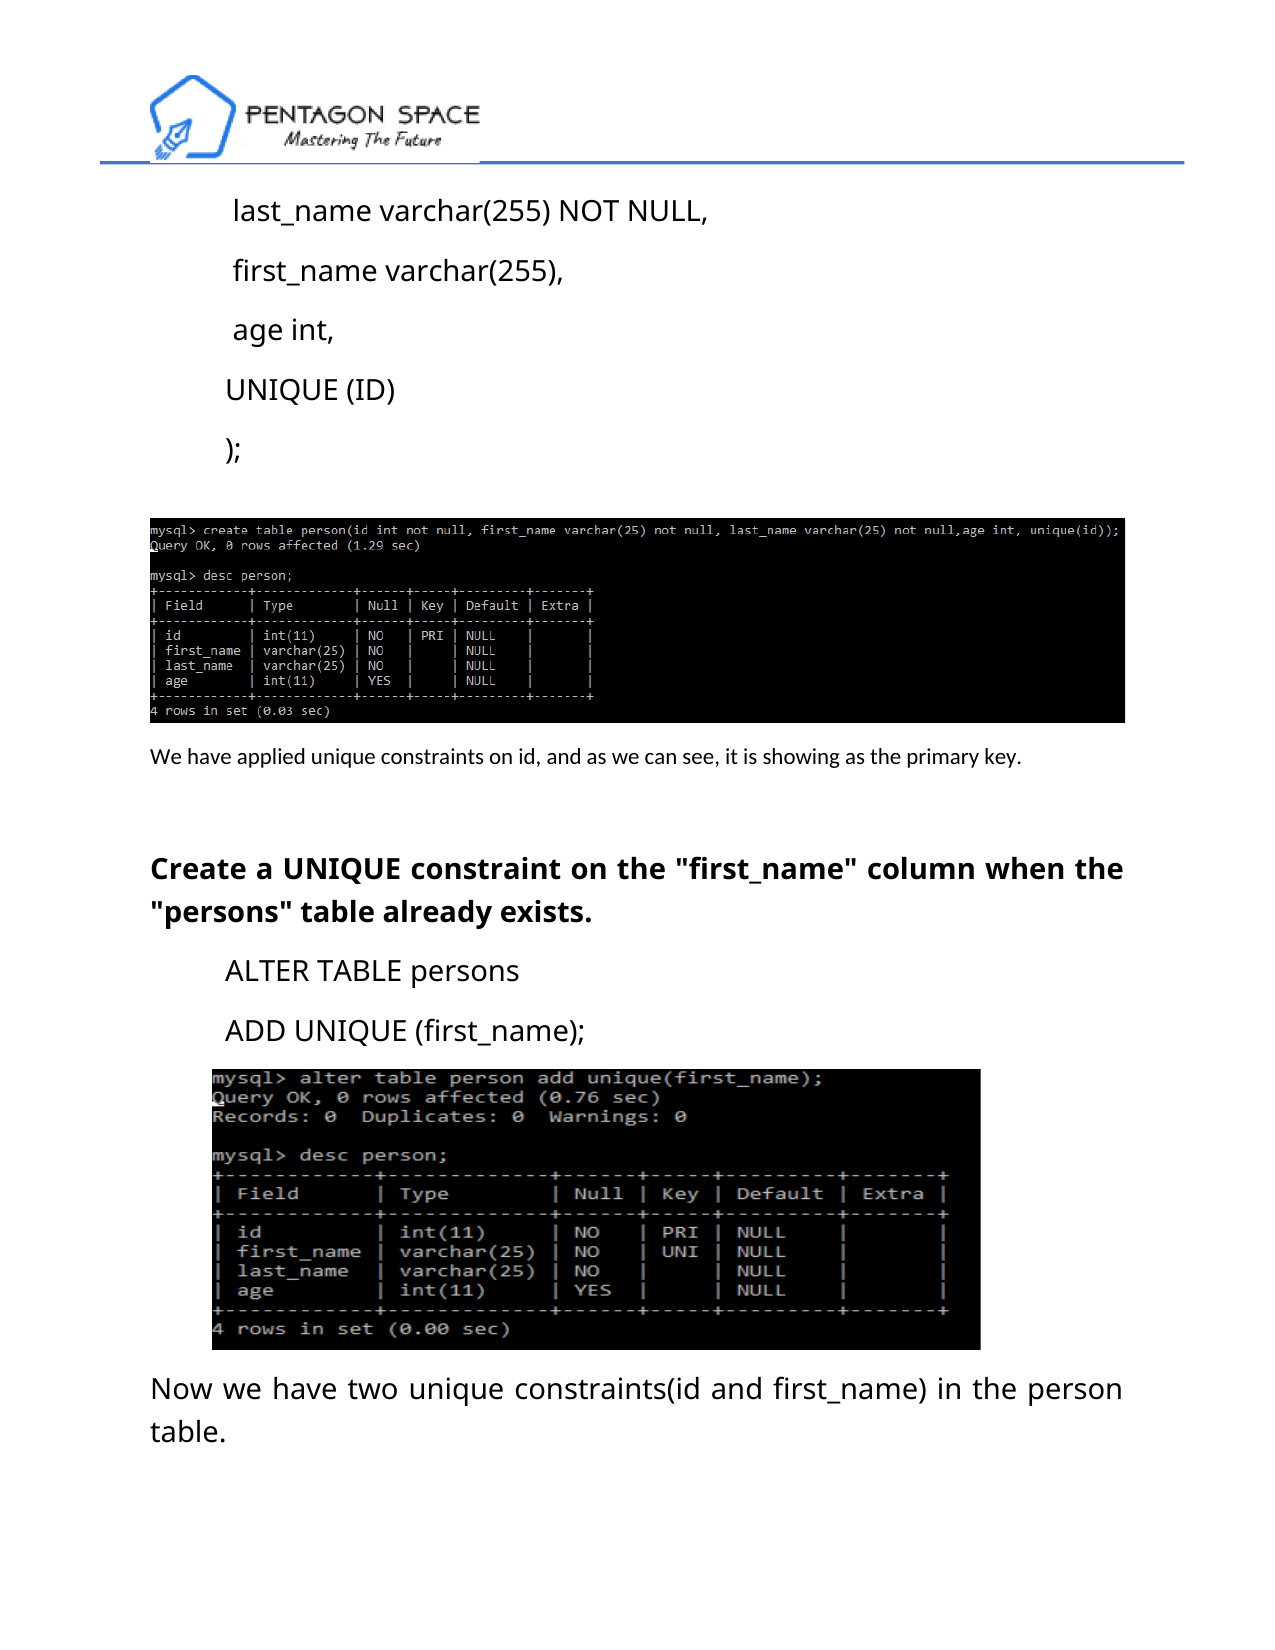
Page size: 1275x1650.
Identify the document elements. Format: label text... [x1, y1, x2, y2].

text age int, [150, 310, 1125, 349]
picture [150, 518, 1125, 723]
text ADD UNIQUE (first_name); [150, 1010, 1125, 1049]
text first_name varchar(255), [150, 250, 1125, 290]
picture [150, 75, 480, 163]
text Create a UNIQUE constraint on the "first_name" column when the "persons" table already exists. [150, 848, 1125, 931]
text last_name varchar(255) NOT NULL, [150, 191, 1125, 230]
picture [212, 1069, 981, 1350]
text UNIQUE (ID) [150, 369, 1125, 409]
text Now we have two unique constraints(id and first_name) in the person table. [150, 1369, 1125, 1451]
text We have applied unique constraints on id, and as we can see, it is showing as the primary key. [150, 742, 1125, 770]
text ); [150, 429, 1125, 468]
text ALTER TABLE persons [150, 950, 1125, 990]
